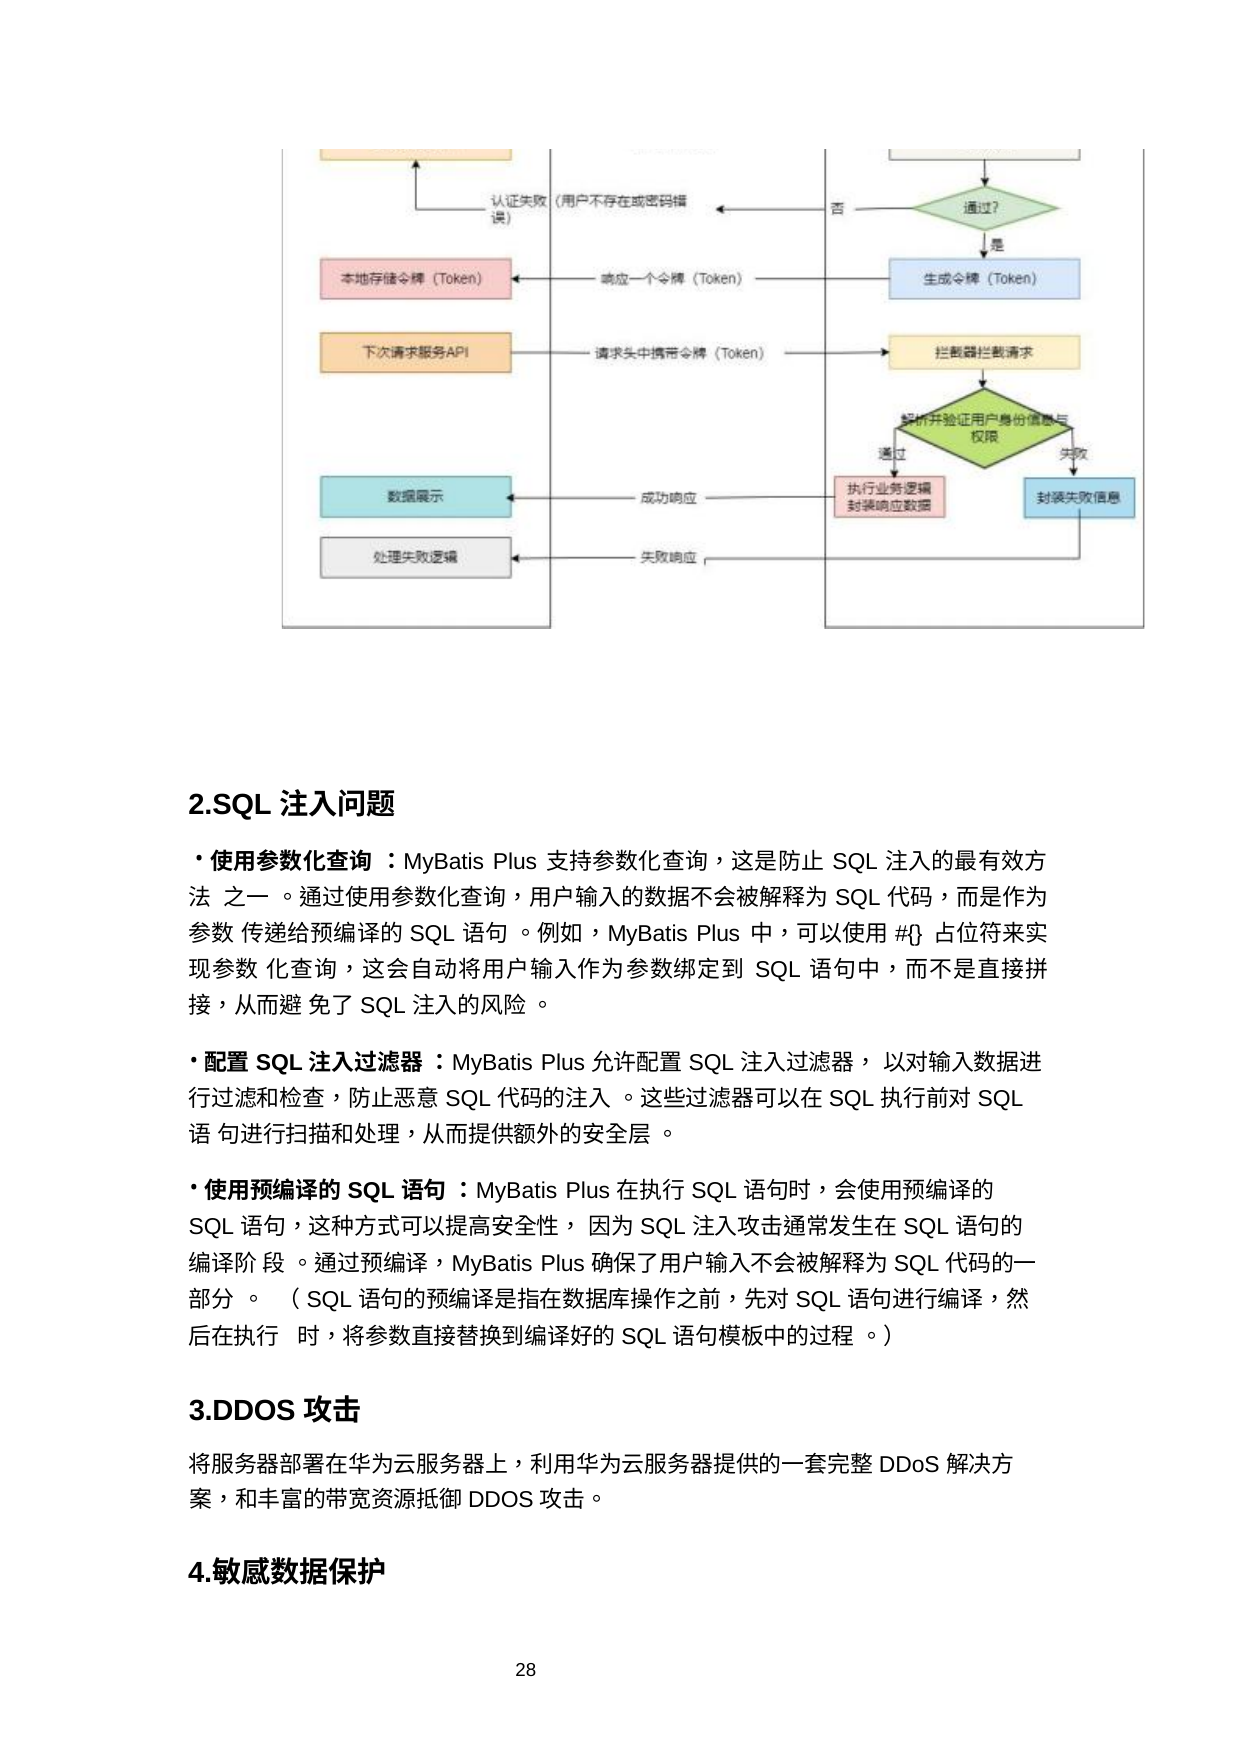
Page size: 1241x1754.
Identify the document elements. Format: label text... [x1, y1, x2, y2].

text 将服务器部署在华为云服务器上，利用华为云服务器提供的一套完整 DDoS 解决方 案，和丰富的带宽资源抵御 DDOS 攻击。 [188, 1448, 1015, 1514]
text • 配置 SQL 注入过滤器 ：MyBatis Plus 允许配置 SQL 注入过滤器， 以对输入数据进 行过滤和检查，防止恶意 SQL 代码的注入 。这些过滤器可以在 SQL 执行前对 SQL 语 句进行扫描和处理，从而提供额外的安全层 。 [188, 1043, 1051, 1149]
text • 使用预编译的 SQL 语句 ：MyBatis Plus 在执行 SQL 语句时，会使用预编译的 SQL 语句，这种方式可以提高安全性， 因为 SQL 注入攻击通常发生在 SQL 语句的编译阶 段 。通过预编译，MyBatis Plus 确保了用户输入不会被解释为 SQL 代码的一部分 。 （ SQL 语句的预编译是指在数据库操作之前，先对 SQL 语句进行编译，然后在执行 时，将参数直接替换到编译好的 SQL 语句模板中的过程 。） [188, 1171, 1040, 1351]
text 4.敏感数据保护 [188, 1554, 1145, 1589]
text 3.DDOS 攻击 [188, 1393, 1145, 1427]
text • 使用参数化查询 ：MyBatis Plus 支持参数化查询，这是防止 SQL 注入的最有效方法 之一 。通过使用参数化查询，用户输入的数据不会被解释为 SQL 代码，而是作为参数 传递给预编译的 SQL 语句 。例如，MyBatis Plus 中，可以使用 #{} 占位符来实现参数 化查询，这会自动将用户输入作为参数绑定到 SQL 语句中，而不是直接拼接，从而避 免了 SQL 注入的风险 。 [188, 842, 1048, 1020]
text 2.SQL 注入问题 [188, 787, 1145, 822]
picture [281, 149, 1145, 629]
